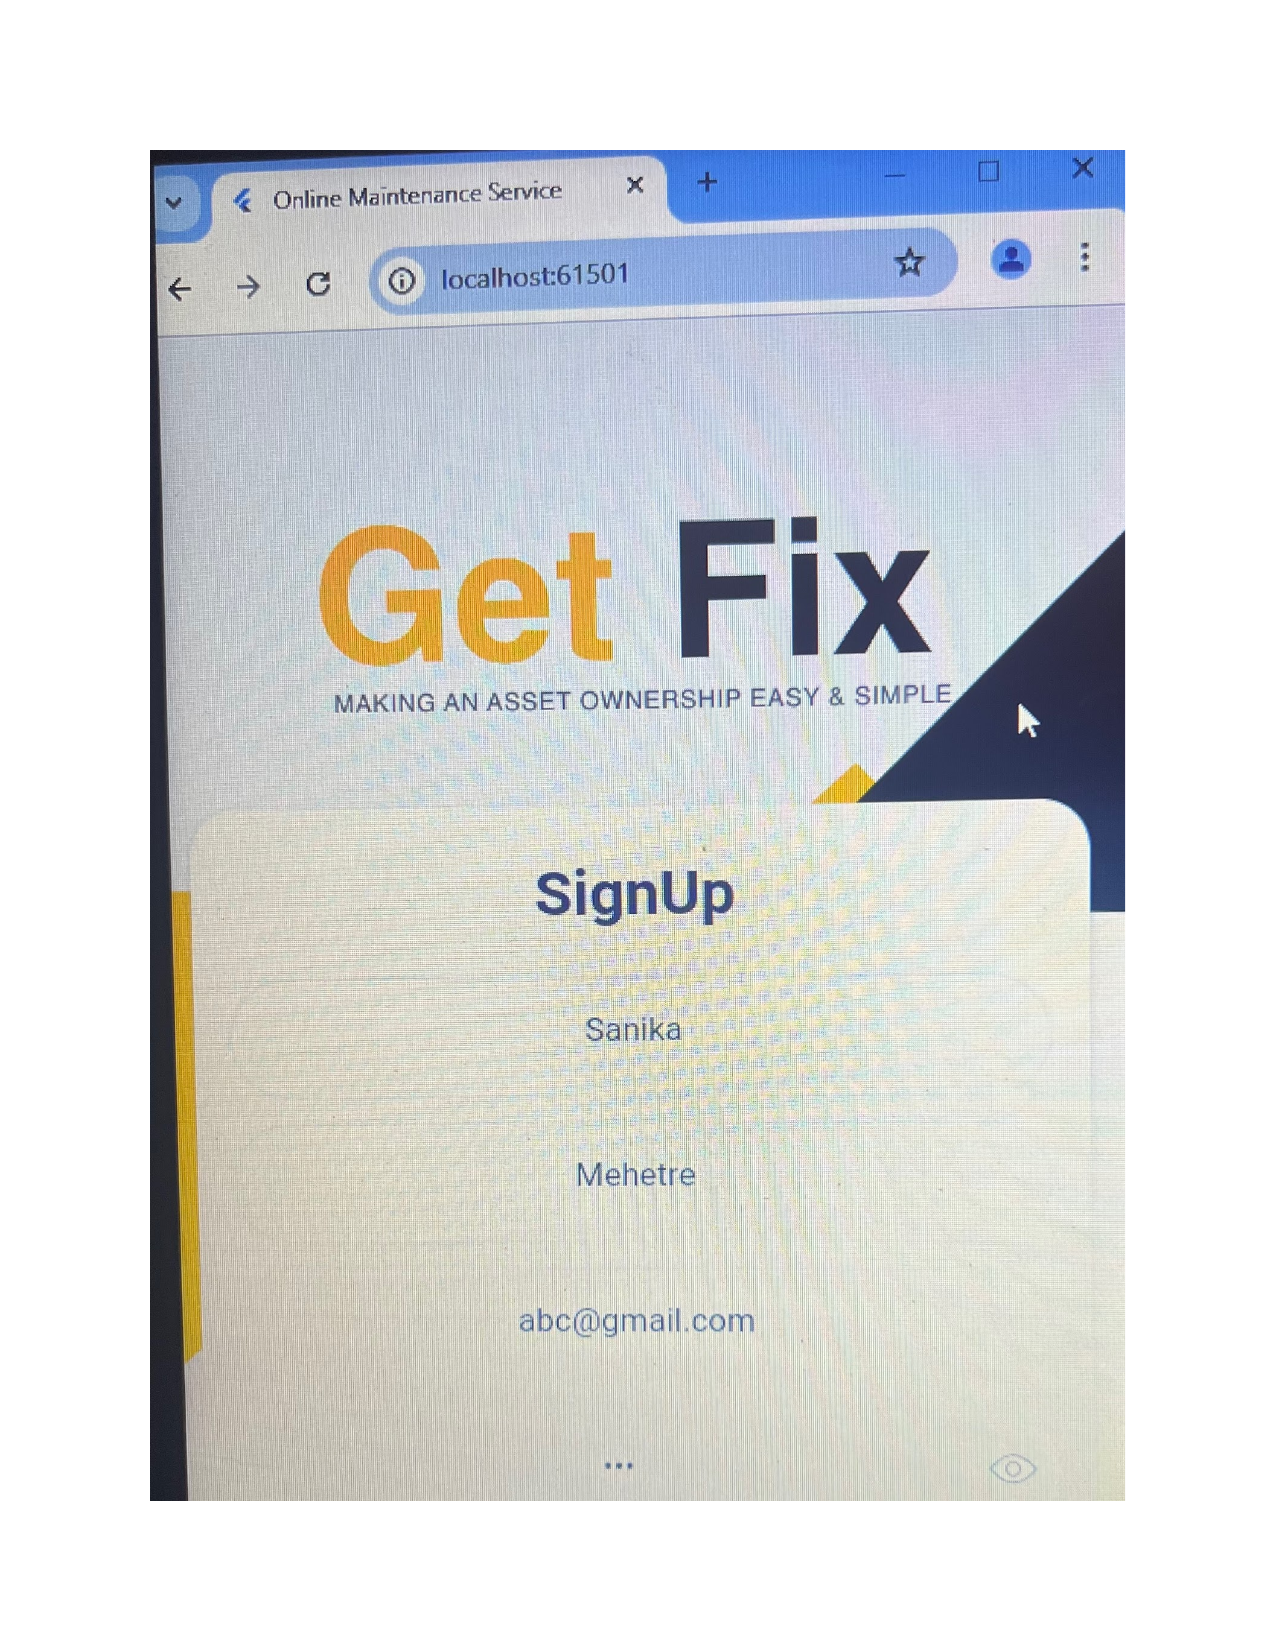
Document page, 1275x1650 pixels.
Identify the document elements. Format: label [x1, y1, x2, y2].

picture [150, 150, 1125, 1501]
